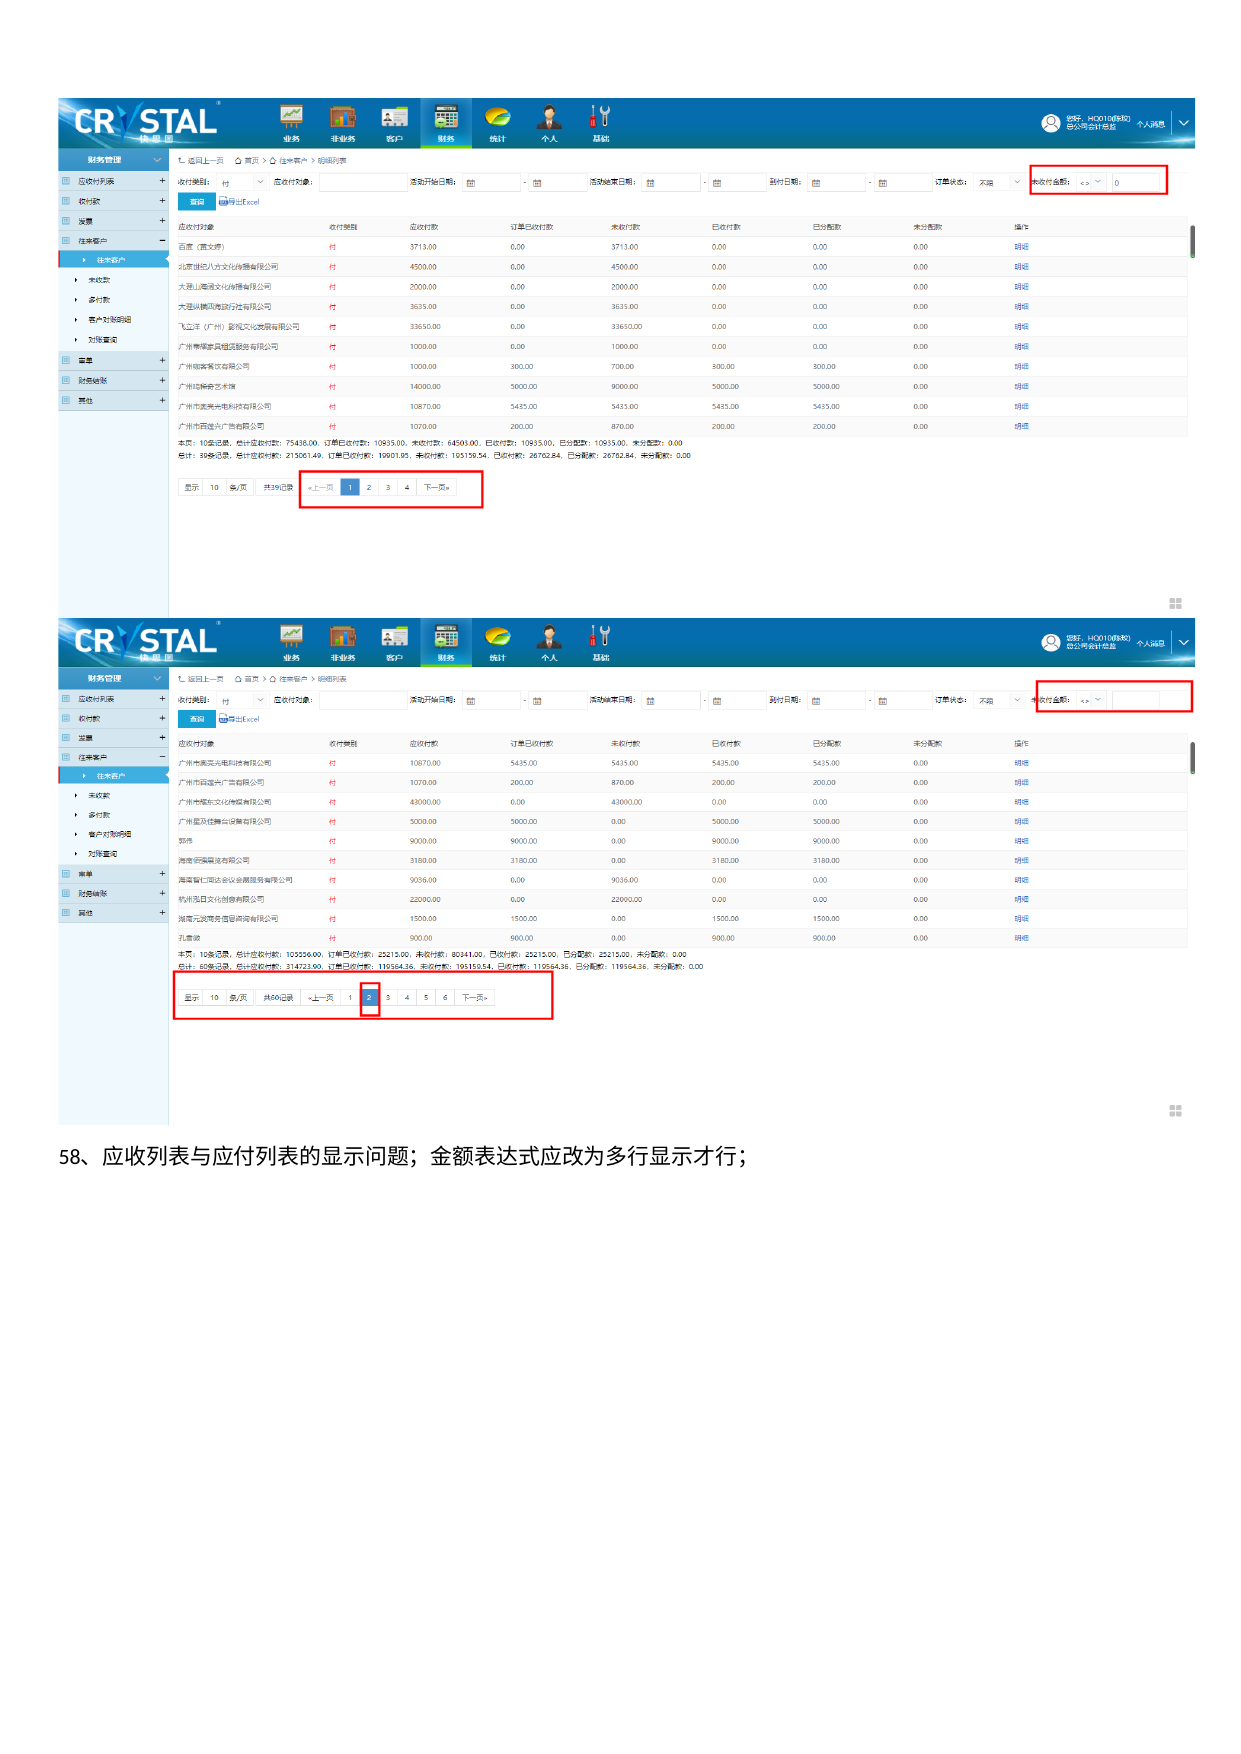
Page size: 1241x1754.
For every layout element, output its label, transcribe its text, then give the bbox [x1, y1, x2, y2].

picture [594, 136, 609, 141]
picture [58, 98, 1196, 1125]
list 应收列表与应付列表的显示问题；金额表达式应改为多行显示才行； [58, 1138, 1196, 1171]
